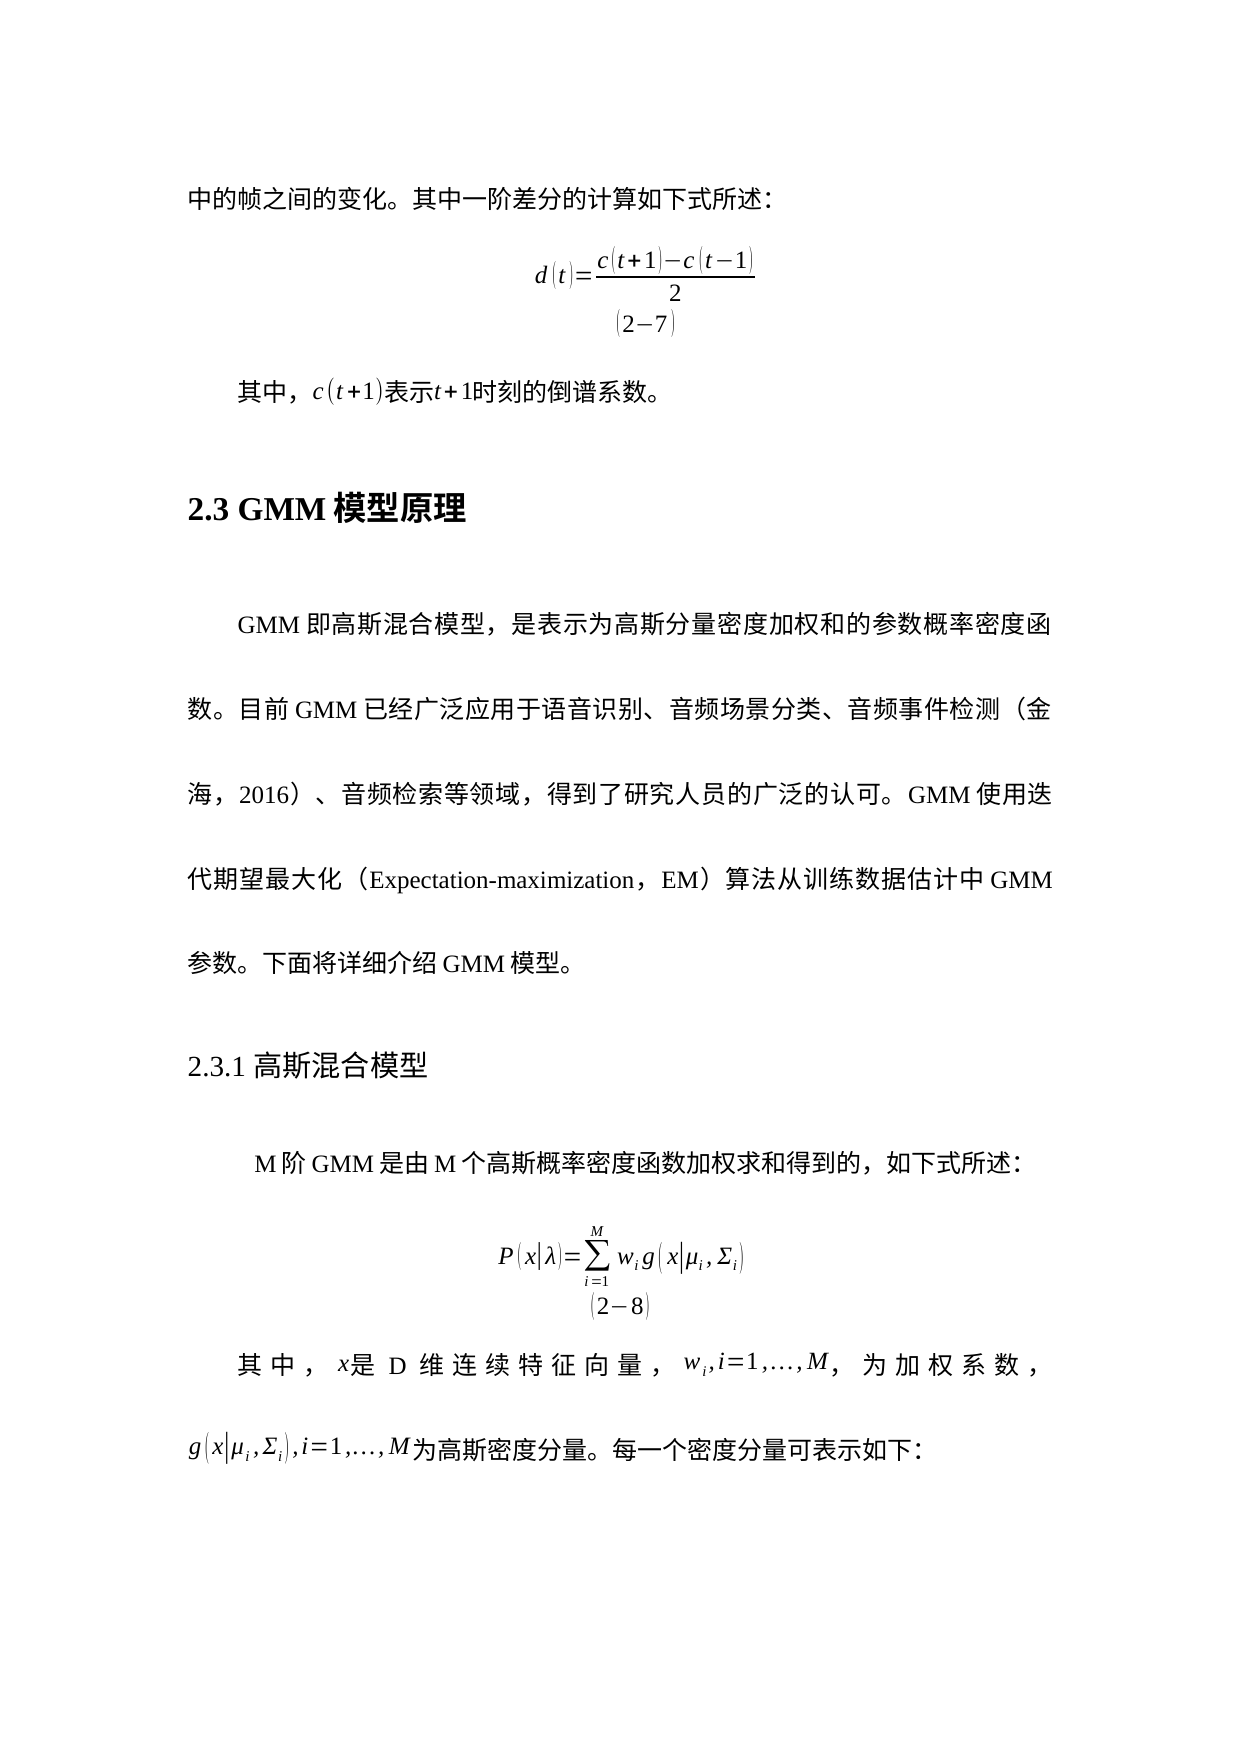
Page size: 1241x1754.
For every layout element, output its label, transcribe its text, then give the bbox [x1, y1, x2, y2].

text 其中，是D维连续特征向量，，为加权系数，为高斯密度分量。每一个密度分量可表示如下： [187, 1330, 1053, 1482]
subtitle 2.3.1 高斯混合模型 [187, 1030, 1053, 1098]
text GMM即高斯混合模型，是表示为高斯分量密度加权和的参数概率密度函数。目前GMM已经广泛应用于语音识别、音频场景分类、音频事件检测（金海，2016）、音频检索等领域，得到了研究人员的广泛的认可。GMM使用迭代期望最大化（Expectation-maximization，EM）算法从训练数据估计中GMM参数。下面将详细介绍GMM模型。 [187, 588, 1053, 996]
text M阶GMM是由M个高斯概率密度函数加权求和得到的，如下式所述： [187, 1127, 1053, 1322]
text 其中，表示时刻的倒谱系数。 [187, 357, 1053, 425]
subtitle 2.3 GMM模型原理 [187, 472, 1053, 539]
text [187, 164, 1053, 232]
